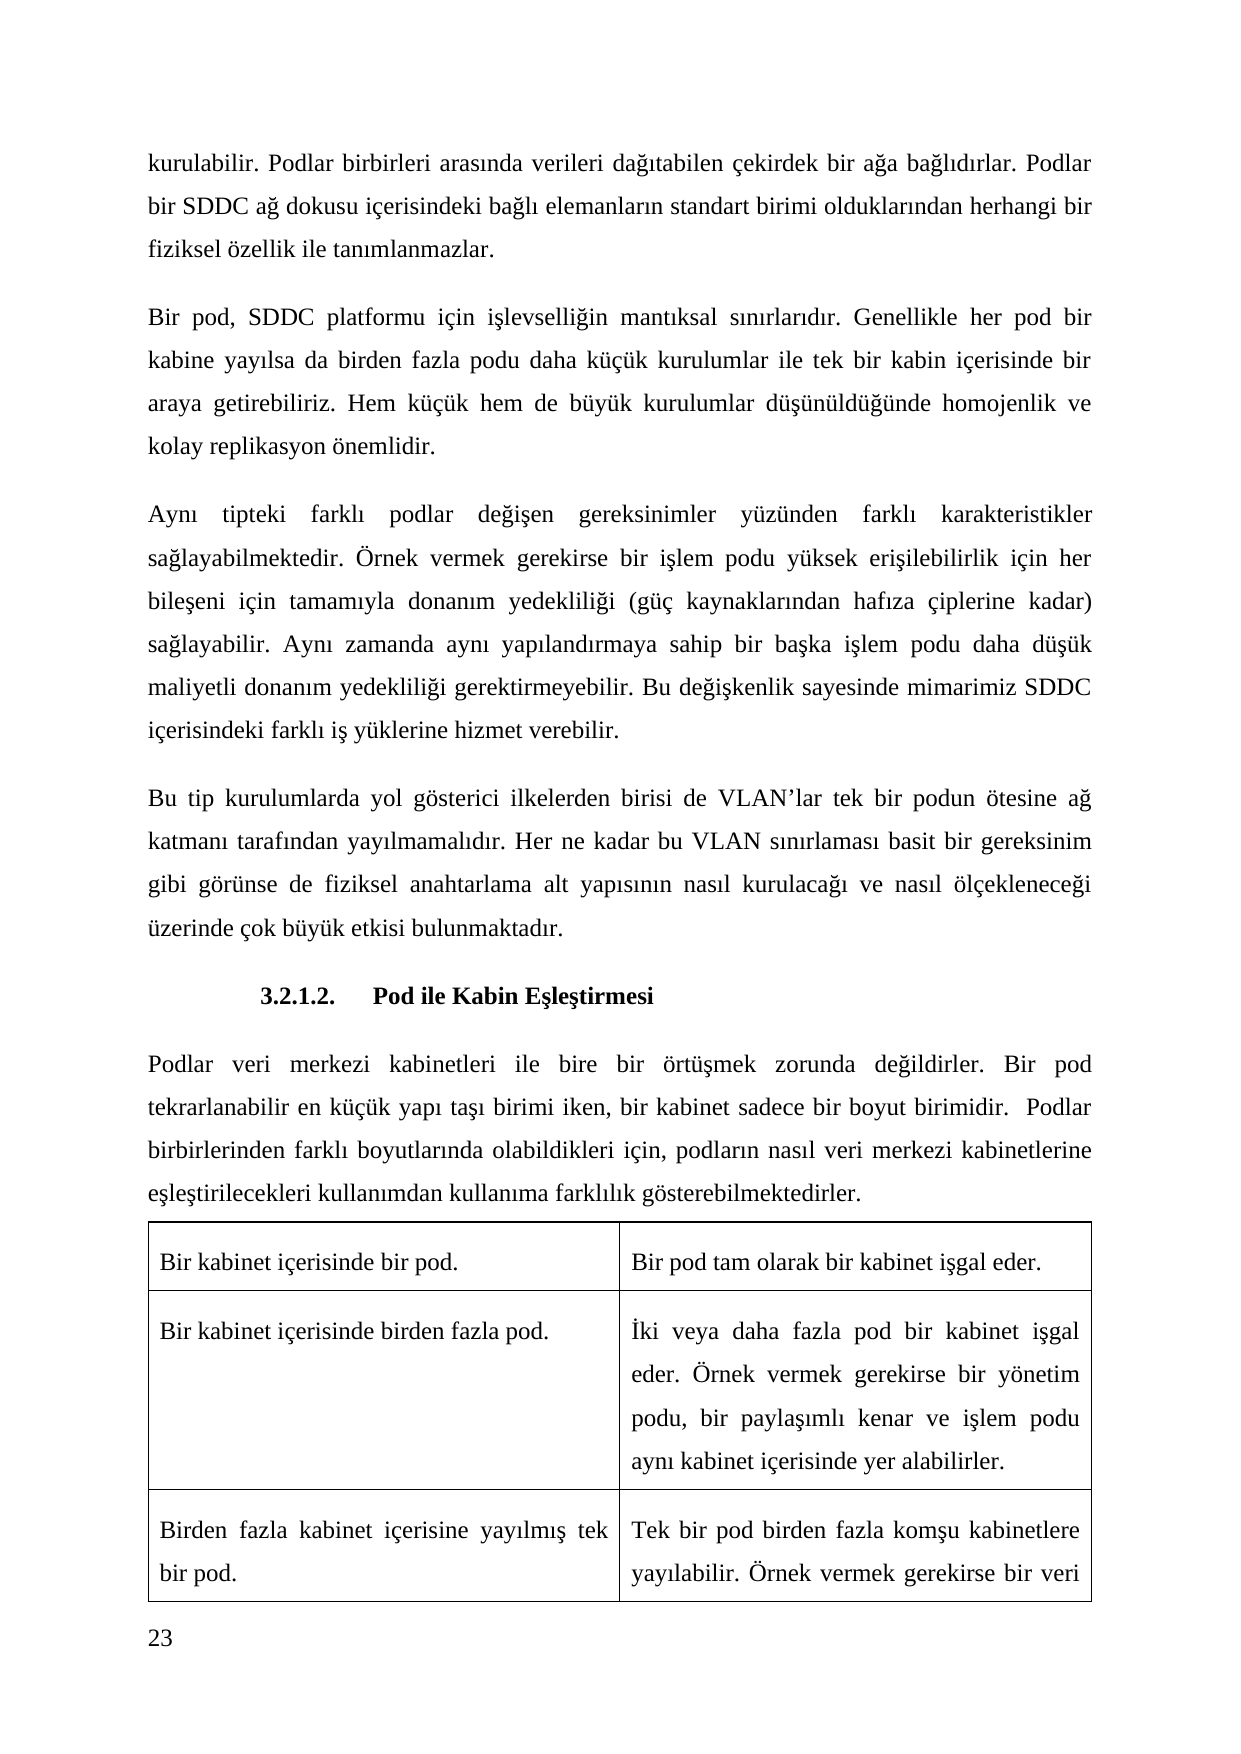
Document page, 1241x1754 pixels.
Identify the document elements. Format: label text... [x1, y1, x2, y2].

text Podlar veri merkezi kabinetleri ile bire bir örtüşmek zorunda değildirler. Bir pod tekrarlanabilir en küçük yapı taşı birimi iken, bir kabinet sadece bir boyut birimidir. Podlar birbirlerinden farklı boyutlarında olabildikleri için, podların nasıl veri merkezi kabinetlerine eşleştirilecekleri kullanımdan kullanıma farklılık gösterebilmektedirler. [148, 1049, 1093, 1207]
table_header Bir pod tam olarak bir kabinet işgal eder. [620, 1223, 1091, 1290]
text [148, 148, 1093, 263]
table_cell İki veya daha fazla pod bir kabinet işgal eder. Örnek vermek gerekirse bir yönetim podu, bir paylaşımlı kenar ve işlem podu aynı kabinet içerisinde yer alabilirler. [620, 1291, 1091, 1489]
text Bu tip kurulumlarda yol gösterici ilkelerden birisi de VLAN’lar tek bir podun ötesine ağ katmanı tarafından yayılmamalıdır. Her ne kadar bu VLAN sınırlaması basit bir gereksinim gibi görünse de fiziksel anahtarlama alt yapısının nasıl kurulacağı ve nasıl ölçekleneceği üzerinde çok büyük etkisi bulunmaktadır. [148, 783, 1093, 941]
list Pod ile Kabin Eşleştirmesi [260, 981, 1093, 1009]
text Bir pod, SDDC platformu için işlevselliğin mantıksal sınırlarıdır. Genellikle her pod bir kabine yayılsa da birden fazla podu daha küçük kurulumlar ile tek bir kabin içerisinde bir araya getirebiliriz. Hem küçük hem de büyük kurulumlar düşünüldüğünde homojenlik ve kolay replikasyon önemlidir. [148, 302, 1093, 460]
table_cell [620, 1490, 1091, 1601]
table_cell Bir kabinet içerisinde birden fazla pod. [149, 1291, 619, 1489]
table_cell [149, 1490, 619, 1601]
text Aynı tipteki farklı podlar değişen gereksinimler yüzünden farklı karakteristikler sağlayabilmektedir. Örnek vermek gerekirse bir işlem podu yüksek erişilebilirlik için her bileşeni için tamamıyla donanım yedekliliği (güç kaynaklarından hafıza çiplerine kadar) sağlayabilir. Aynı zamanda aynı yapılandırmaya sahip bir başka işlem podu daha düşük maliyetli donanım yedekliliği gerektirmeyebilir. Bu değişkenlik sayesinde mimarimiz SDDC içerisindeki farklı iş yüklerine hizmet verebilir. [148, 499, 1093, 744]
table_header Bir kabinet içerisinde bir pod. [149, 1223, 619, 1290]
